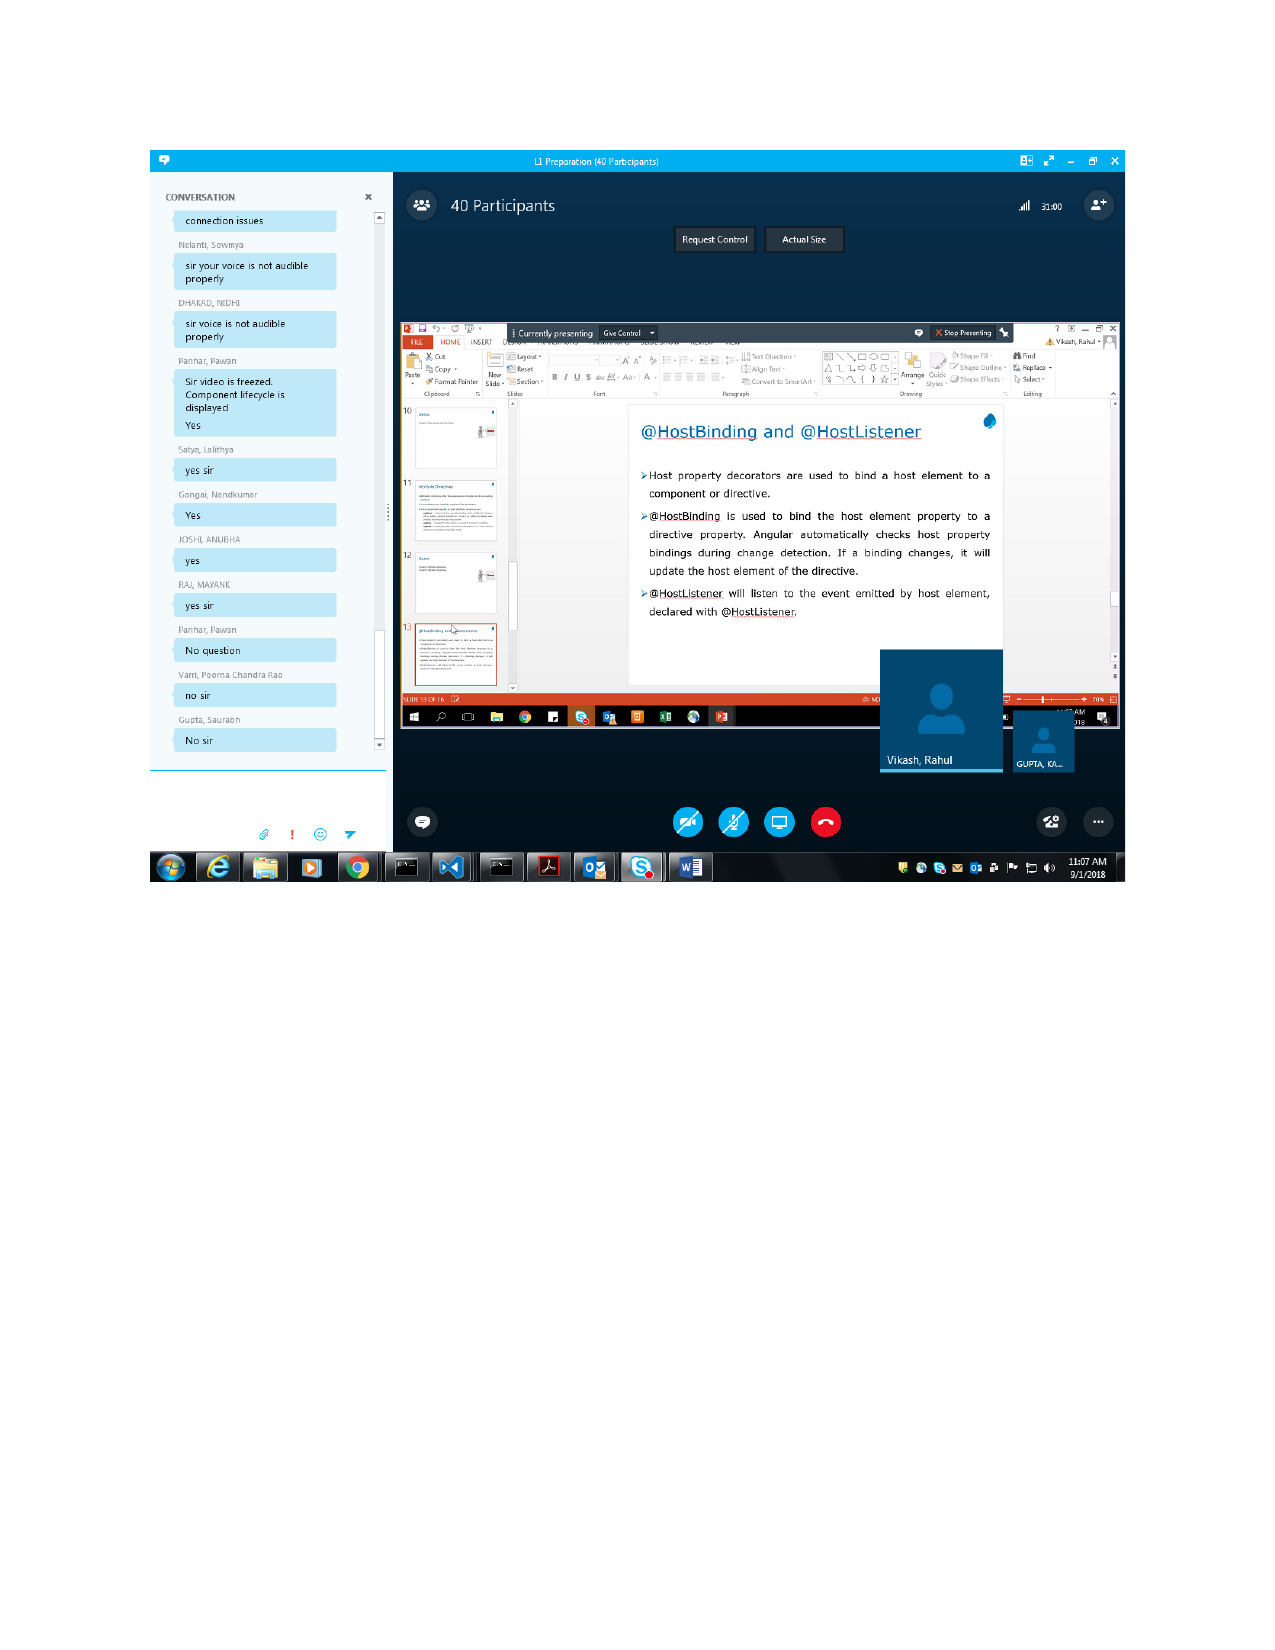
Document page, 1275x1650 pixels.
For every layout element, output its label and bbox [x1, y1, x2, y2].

picture [160, 156, 169, 163]
picture [150, 173, 1125, 882]
